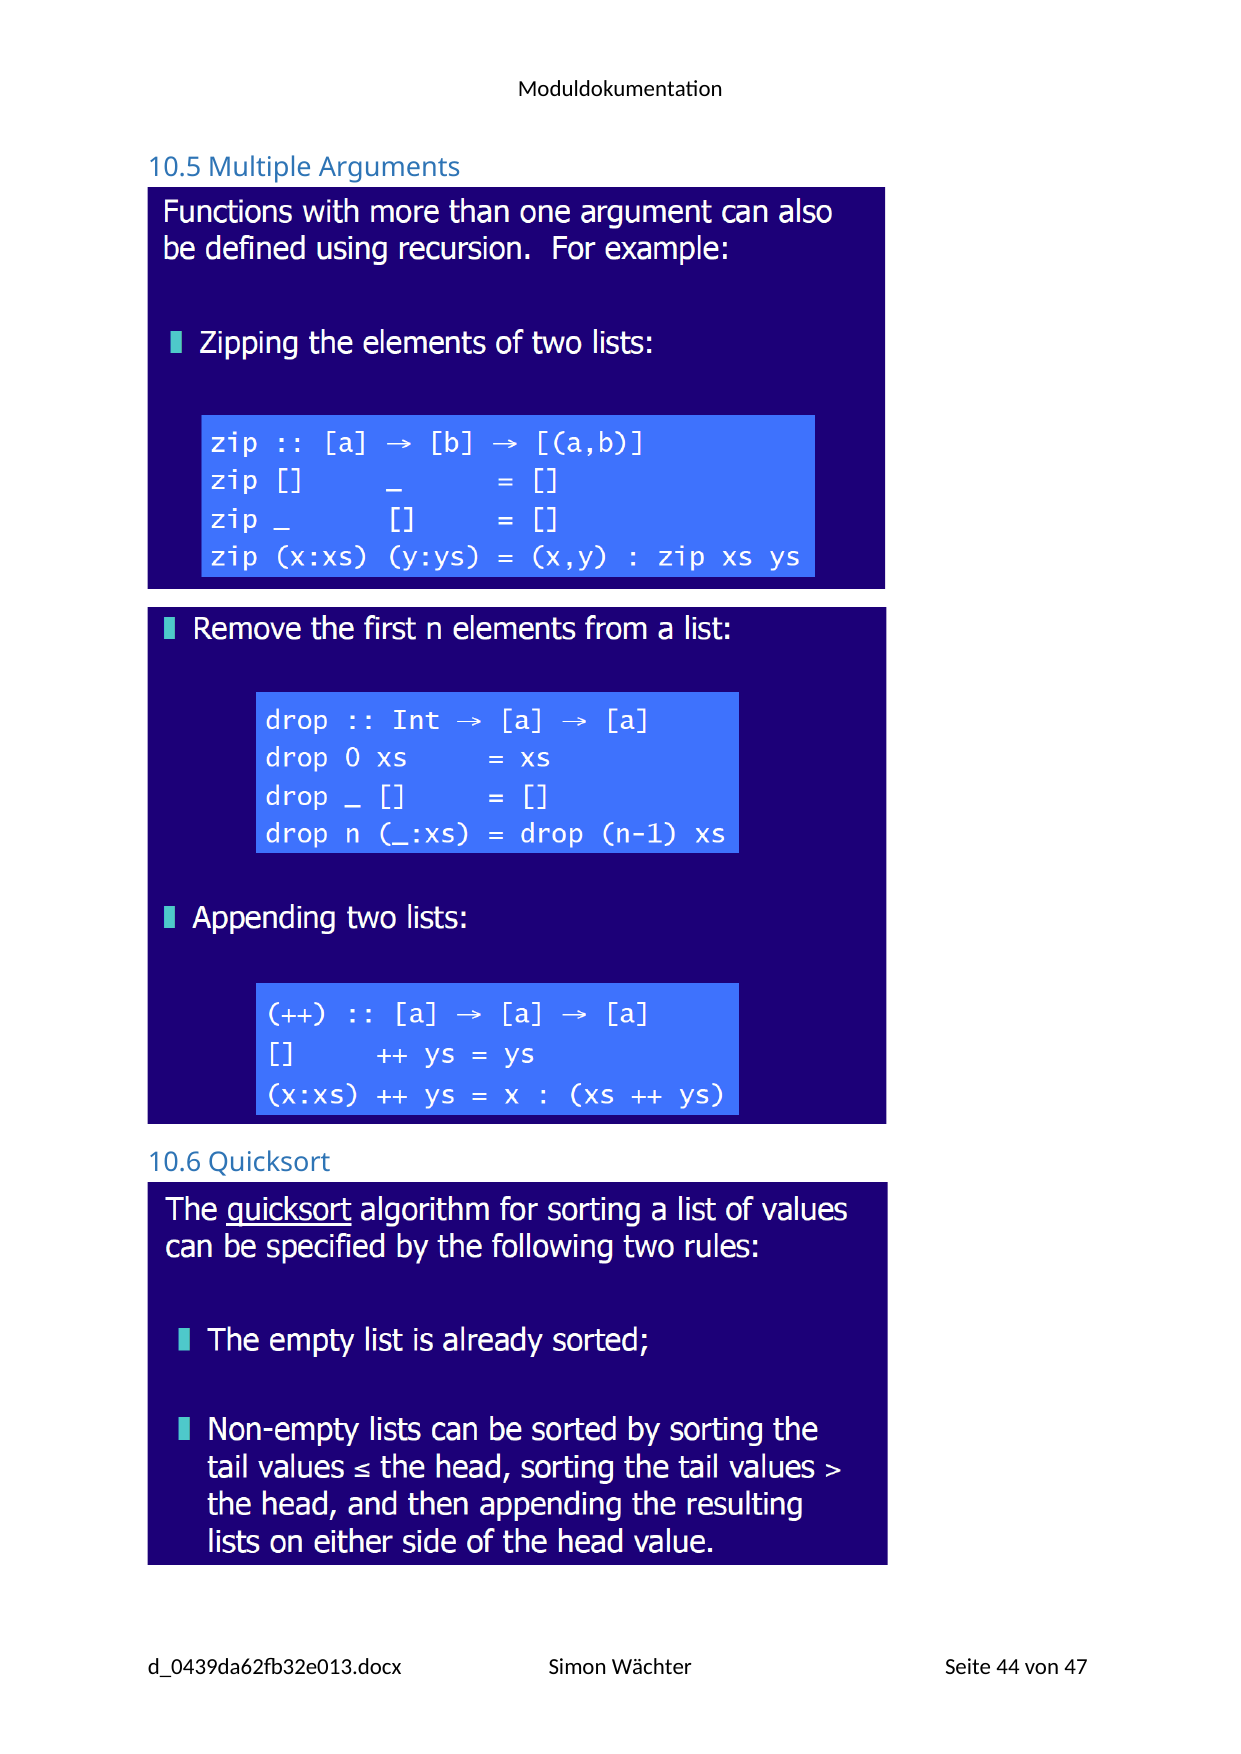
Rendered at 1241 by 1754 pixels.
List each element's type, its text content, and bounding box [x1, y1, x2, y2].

picture [147, 1182, 888, 1565]
subtitle Quicksort [148, 1142, 1093, 1179]
picture [147, 187, 885, 589]
picture [147, 607, 887, 1124]
subtitle Multiple Arguments [148, 148, 1093, 184]
